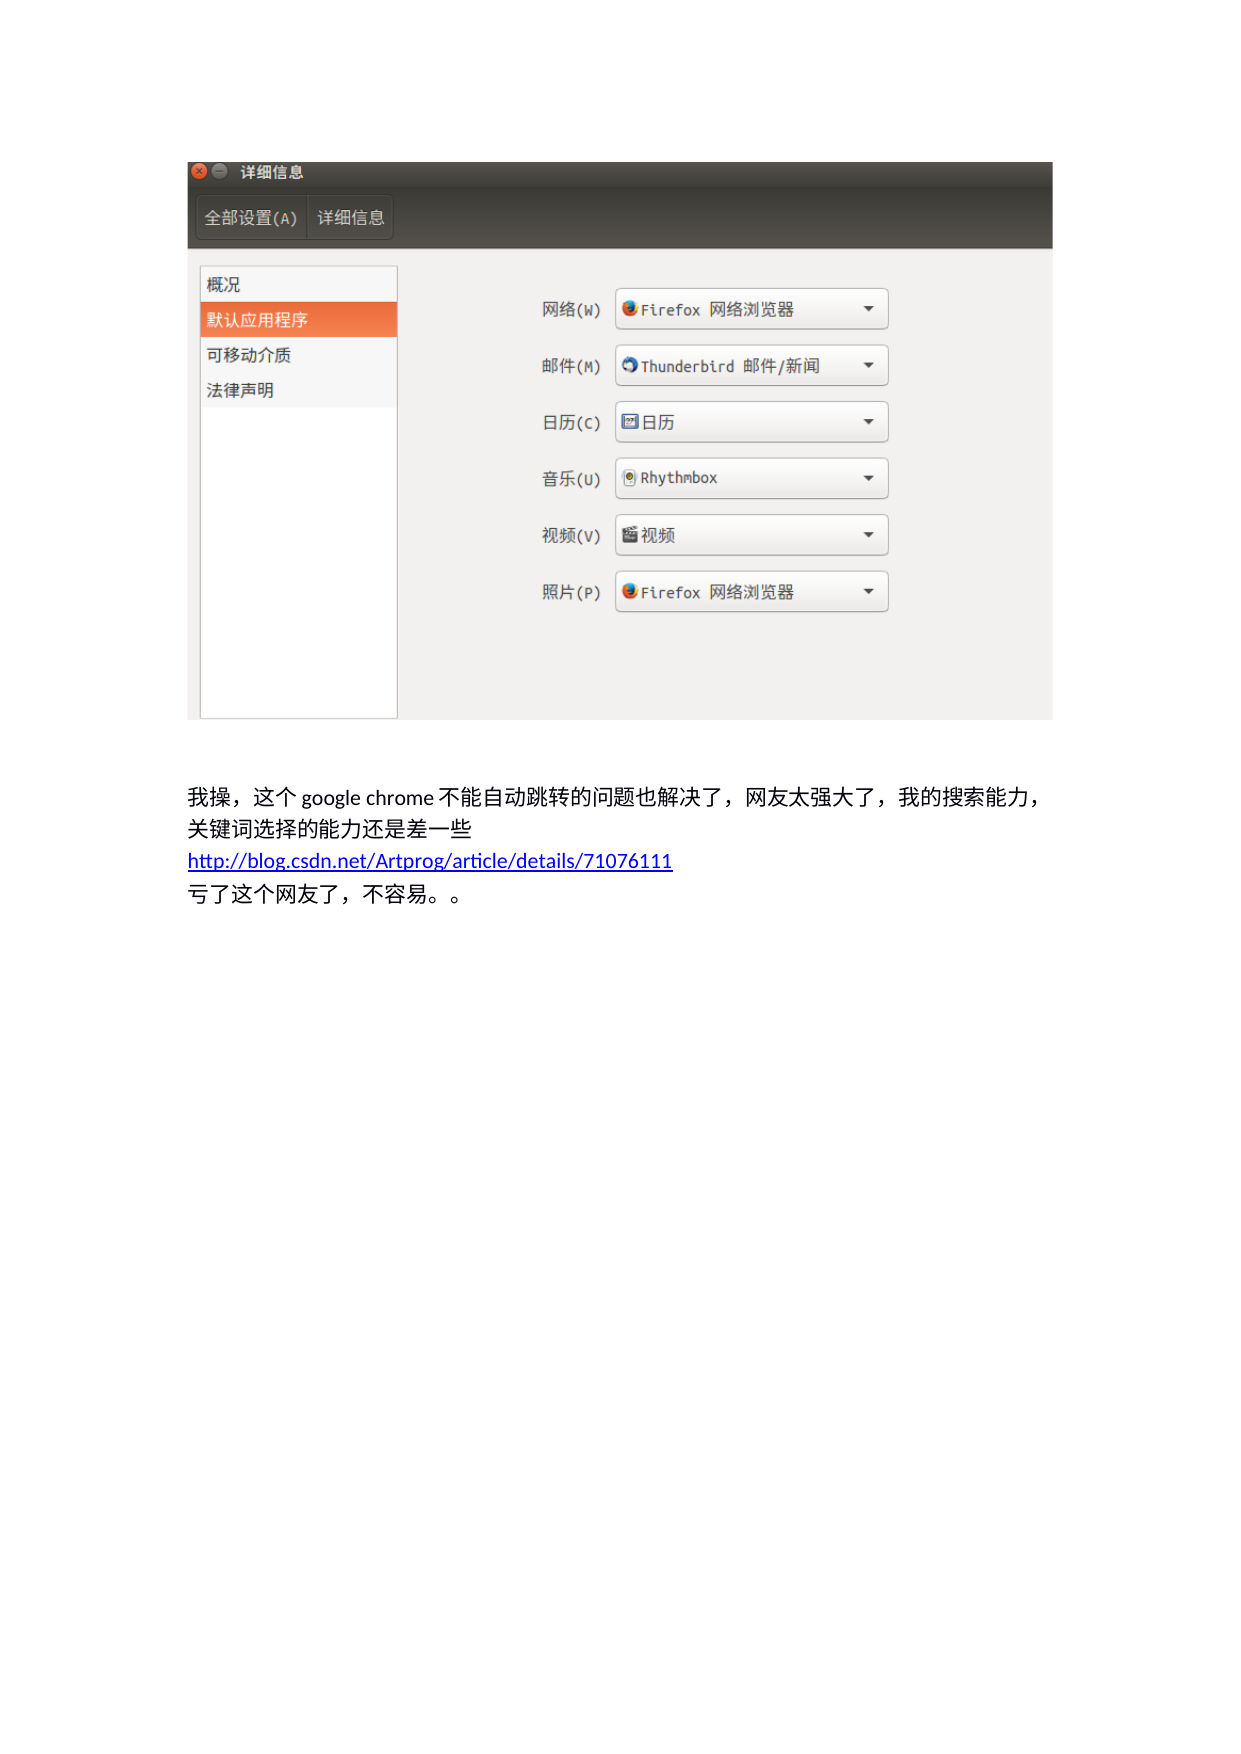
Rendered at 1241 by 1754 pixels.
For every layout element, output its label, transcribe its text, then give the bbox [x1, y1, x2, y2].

text http://blog.csdn.net/Artprog/article/details/71076111 [187, 844, 1053, 877]
text 亏了这个网友了，不容易。。 [187, 877, 1053, 909]
picture [187, 162, 1053, 720]
text 我操，这个google chrome不能自动跳转的问题也解决了，网友太强大了，我的搜索能力，关键词选择的能力还是差一些 [187, 779, 1053, 844]
